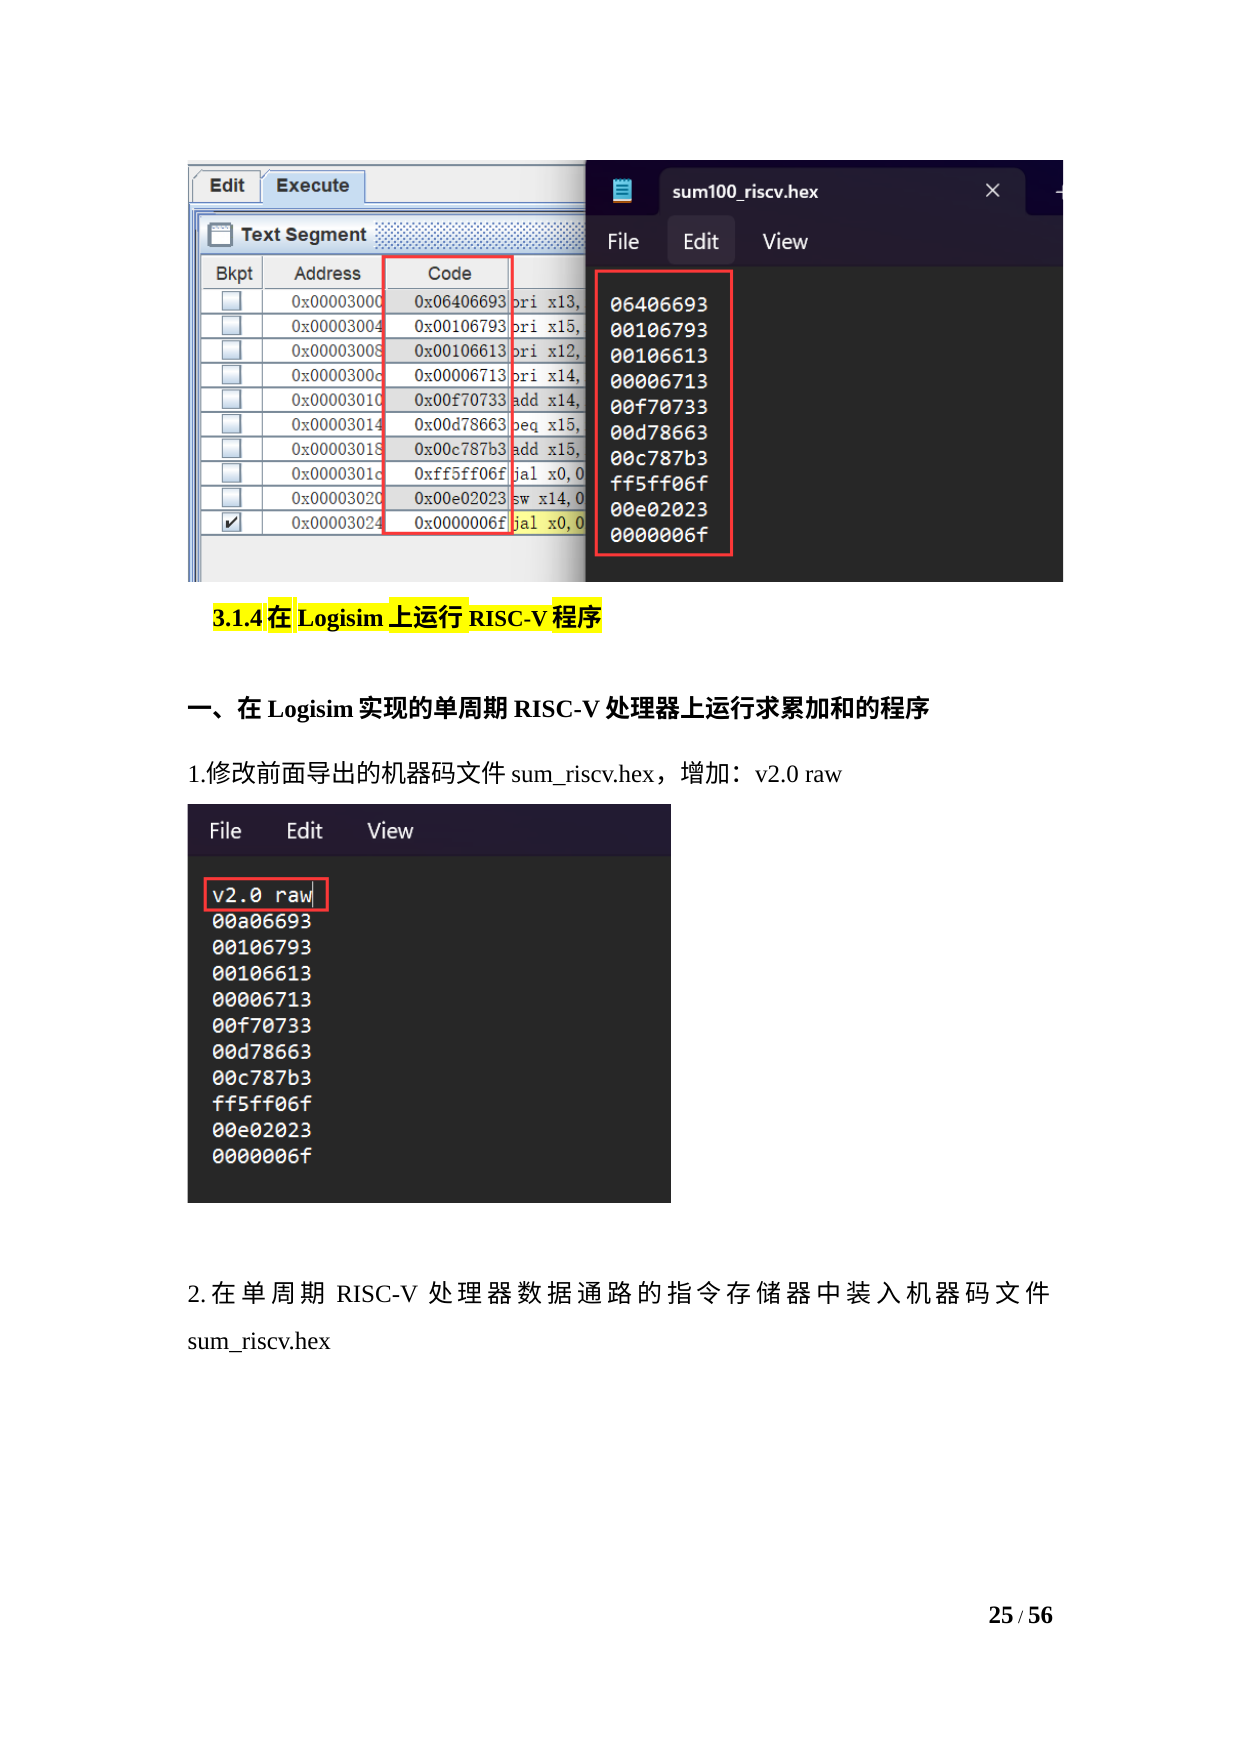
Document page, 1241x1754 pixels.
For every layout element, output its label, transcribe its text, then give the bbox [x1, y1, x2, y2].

text 2.在单周期RISC-V处理器数据通路的指令存储器中装入机器码文件sum_riscv.hex [187, 1259, 1053, 1357]
picture [187, 160, 1064, 582]
picture [187, 804, 671, 1203]
text 一、在Logisim实现的单周期RISC-V处理器上运行求累加和的程序 [187, 674, 1053, 739]
text 1.修改前面导出的机器码文件sum_riscv.hex，增加：v2.0 raw [187, 739, 1053, 804]
subtitle 3.1.4在Logisim上运行RISC-V程序 [212, 583, 1028, 648]
